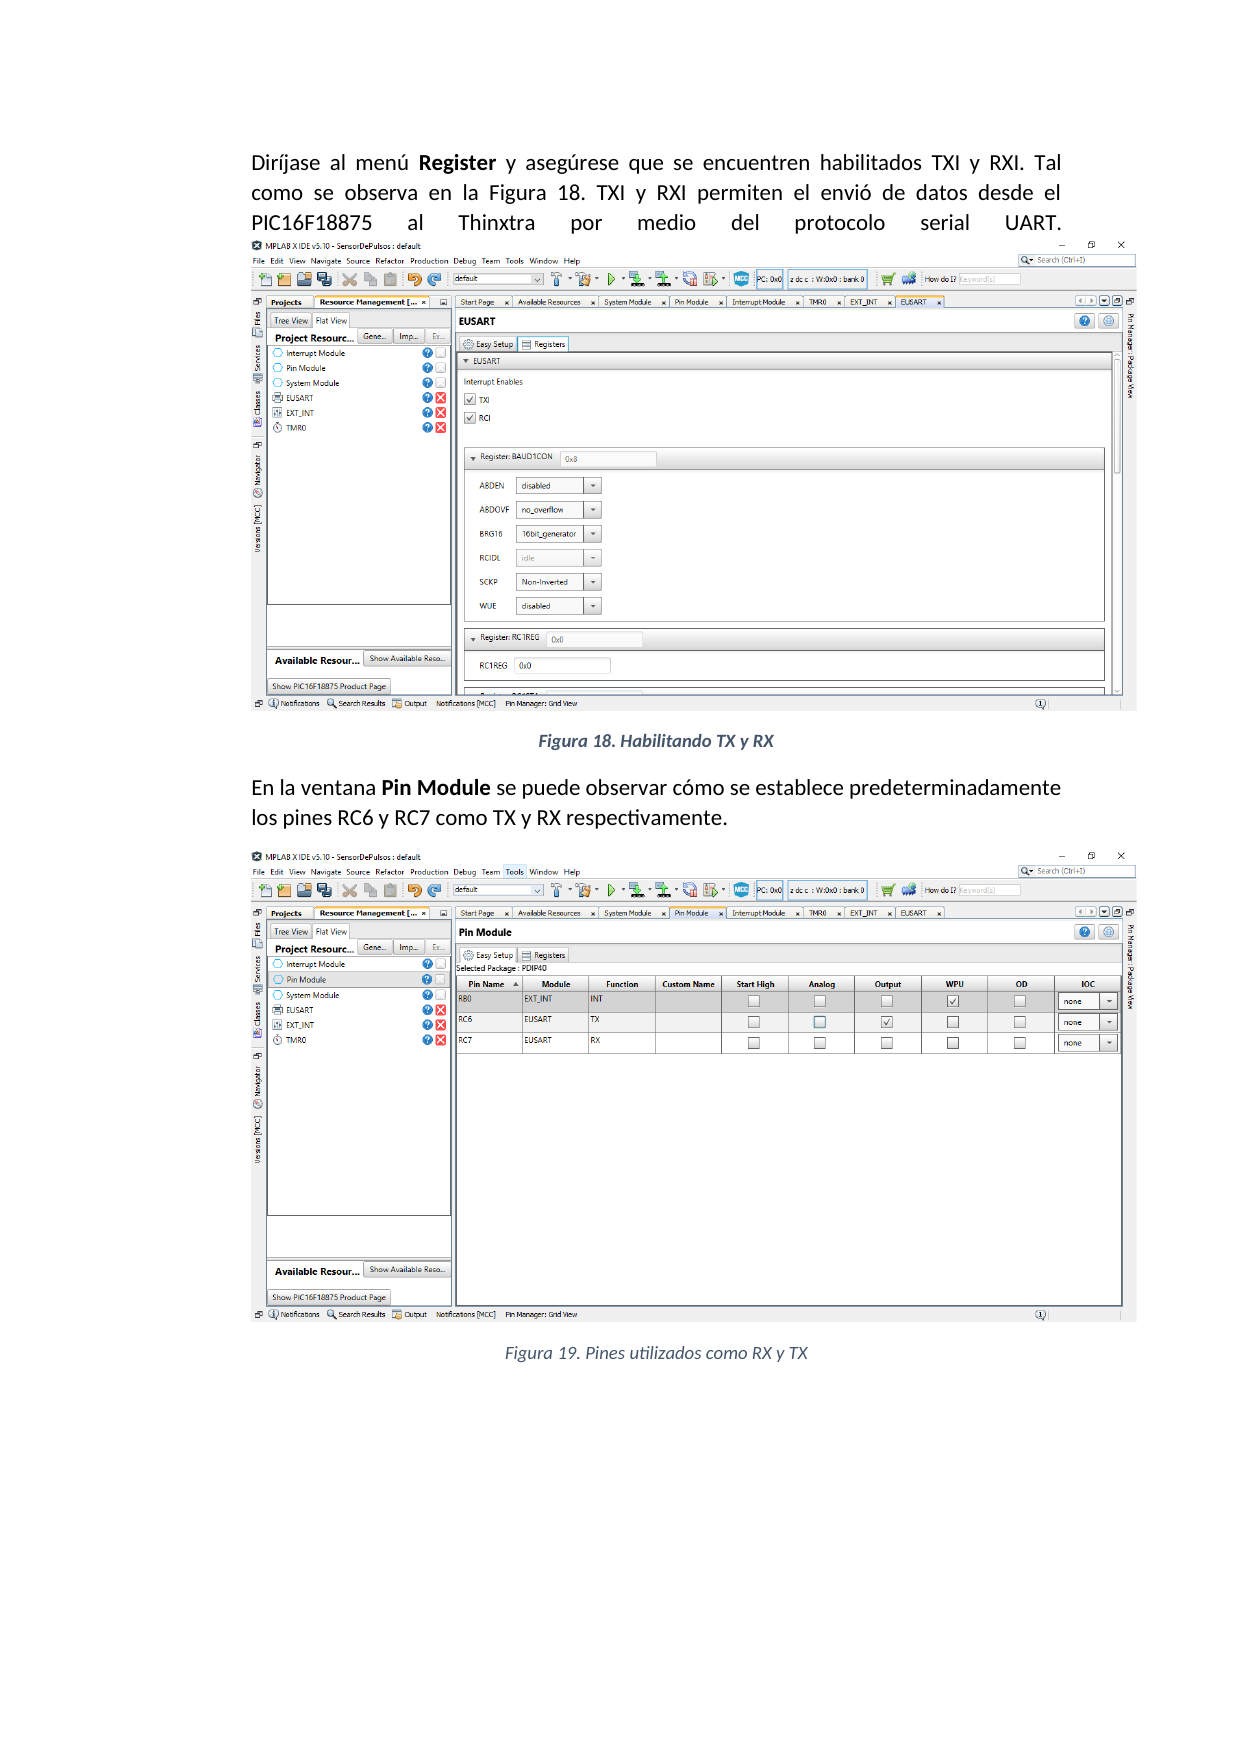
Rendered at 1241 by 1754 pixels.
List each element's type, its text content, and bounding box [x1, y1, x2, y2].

picture [251, 850, 1137, 1322]
text En la ventana Pin Module se puede observar cómo se establece predeterminadamente los pines RC6 y RC7 como TX y RX respectivamente. [251, 773, 1063, 831]
text Diríjase al menú Register y asegúrese que se encuentren habilitados TXI y RXI. Tal como se observa en la Figura 18. TXI y RXI permiten el envió de datos desde el PIC16F18875 al Thinxtra por medio del protocolo serial UART. [251, 148, 1063, 238]
picture [251, 238, 1137, 711]
text Figura 19. Pines utilizados como RX y TX [177, 1341, 1063, 1364]
text Figura 18. Habilitando TX y RX [251, 729, 1063, 752]
